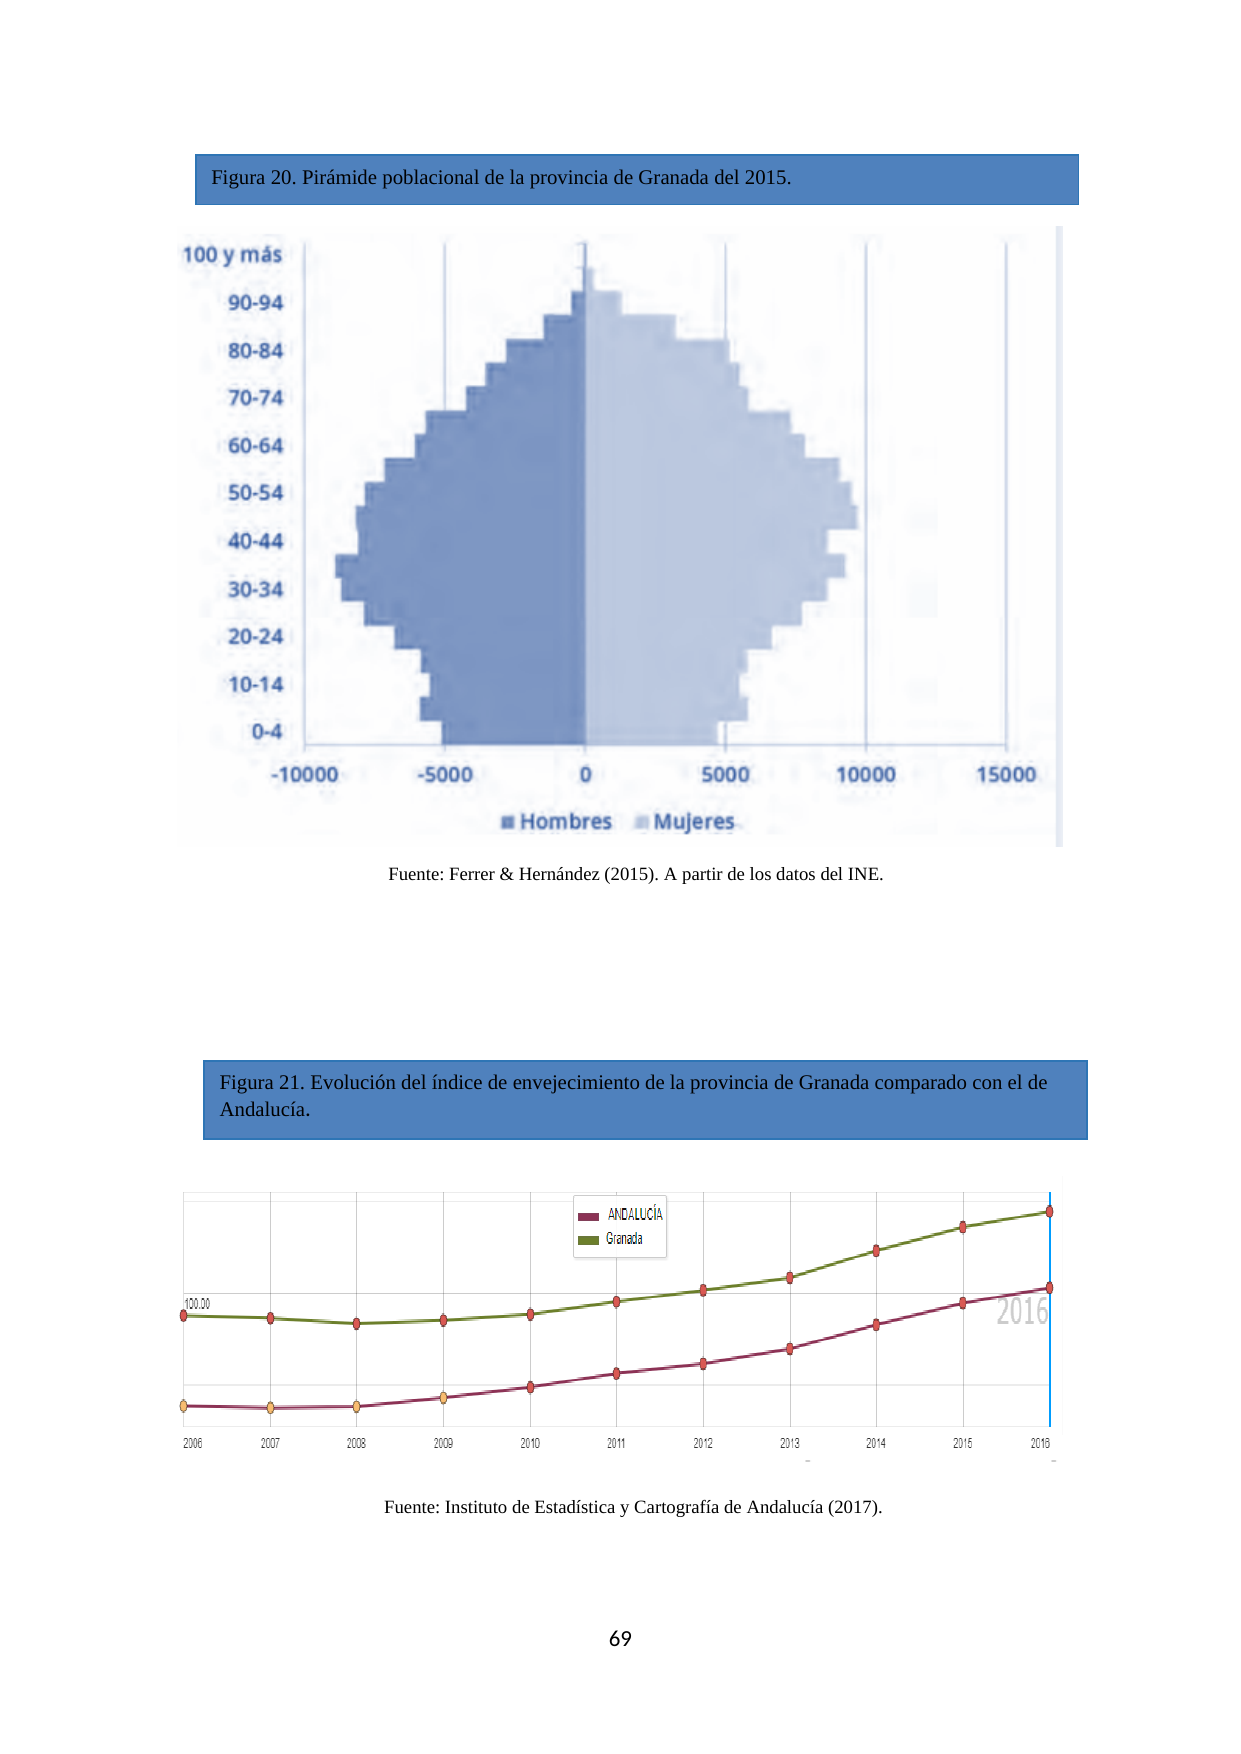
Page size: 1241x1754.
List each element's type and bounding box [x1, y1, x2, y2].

picture [177, 226, 1063, 847]
picture [177, 1176, 1063, 1462]
